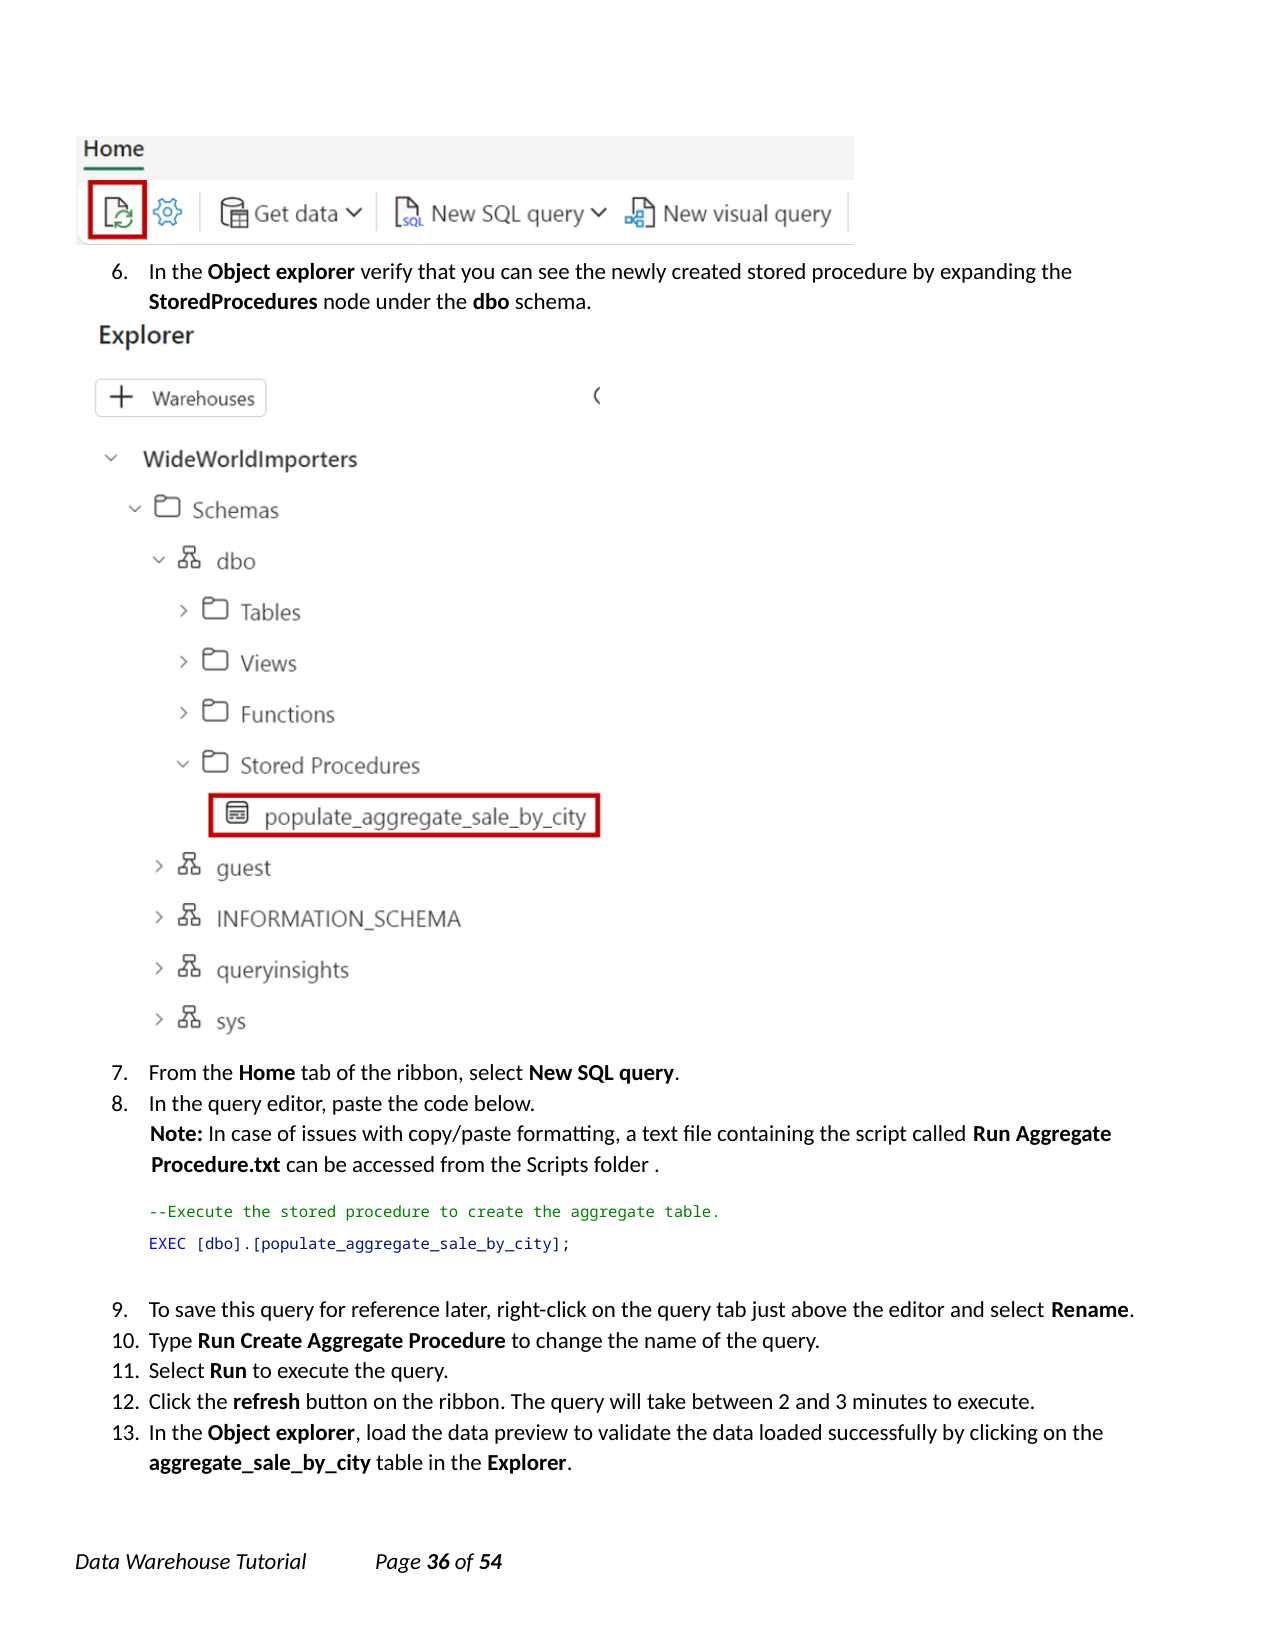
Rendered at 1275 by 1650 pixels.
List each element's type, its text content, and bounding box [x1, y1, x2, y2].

list Click the refresh button on the ribbon. The query will take between 2 and 3 minutes to execute. [111, 1387, 1208, 1415]
picture [75, 317, 625, 1046]
list Select Run to execute the query. [111, 1357, 1208, 1385]
text --Execute the stored procedure to create the aggregate table. [148, 1200, 1268, 1222]
list Type Run Create Aggregate Procedure to change the name of the query. [111, 1326, 1208, 1354]
list From the Home tab of the ribbon, select New SQL query. [111, 1058, 1208, 1087]
text EXEC [dbo].[populate_aggregate_sale_by_city]; [148, 1233, 881, 1254]
picture [75, 134, 855, 245]
list In the Object explorer, load the data preview to validate the data loaded successfully by clicking on the aggregate_sale_by_city table in the Explorer. [111, 1418, 1208, 1476]
list In the Object explorer verify that you can see the newly created stored procedure by expanding the StoredProcedures node under the dbo schema. [111, 257, 1208, 315]
list To save this query for reference later, right-click on the query tab just above the editor and select Rename. [111, 1296, 1208, 1324]
text Note: In case of issues with copy/paste formatting, a text file containing the script called Run Aggregate Procedure.txt can be accessed from the Scripts folder . [150, 1119, 1208, 1178]
list In the query editor, paste the code below. [111, 1089, 1208, 1117]
